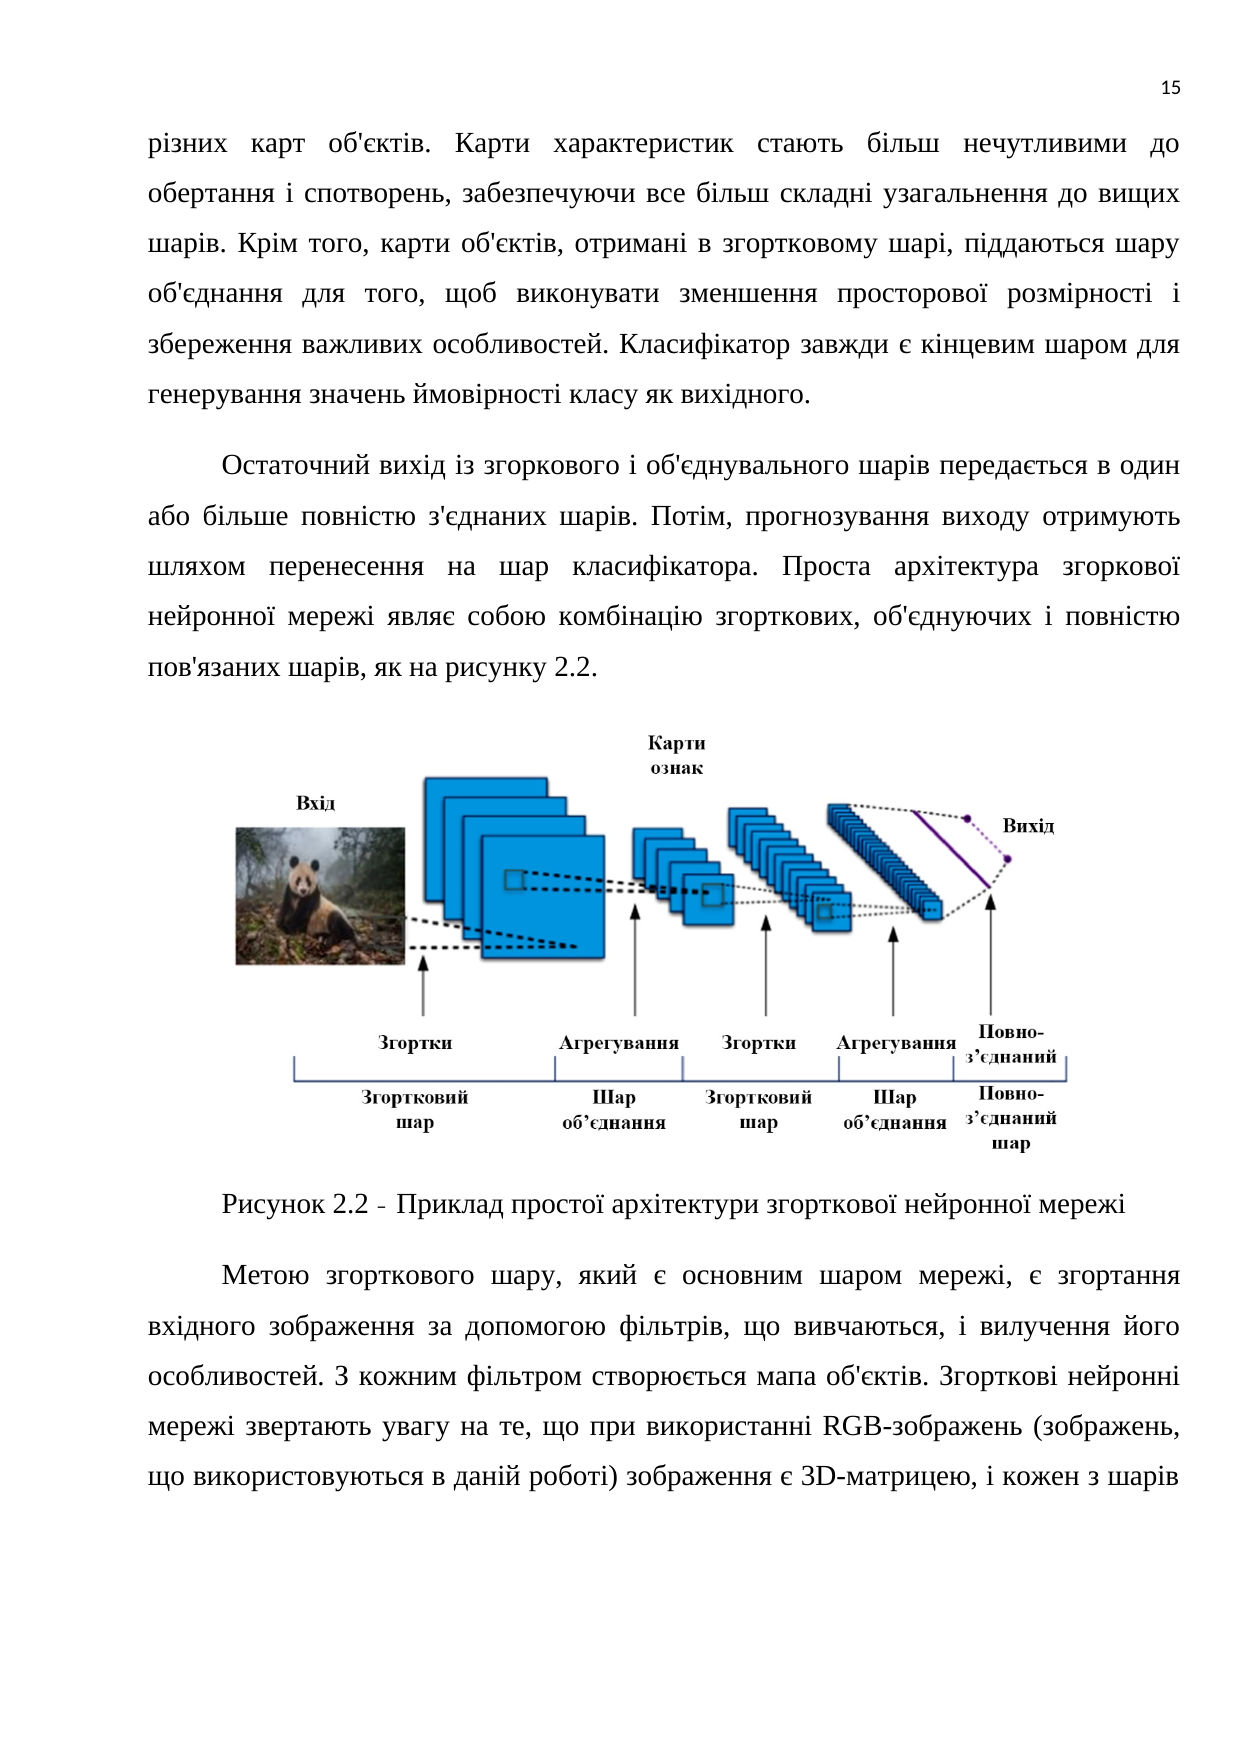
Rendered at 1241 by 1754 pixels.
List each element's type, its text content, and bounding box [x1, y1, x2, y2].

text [148, 1257, 1181, 1492]
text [148, 125, 1181, 410]
picture [221, 719, 1103, 1153]
text Остаточний вихід із згоркового і об'єднувального шарів передається в один або більше повністю з'єднаних шарів. Потім, прогнозування виходу отримують шляхом перенесення на шар класифікатора. Проста архітектура згоркової нейронної мережі являє собою комбінацію згорткових, об'єднуючих і повністю пов'язаних шарів, як на рисунку 2.2. [148, 447, 1181, 682]
text Рисунок 2.2 – Приклад простої архітектури згорткової нейронної мережі [148, 1186, 1181, 1220]
